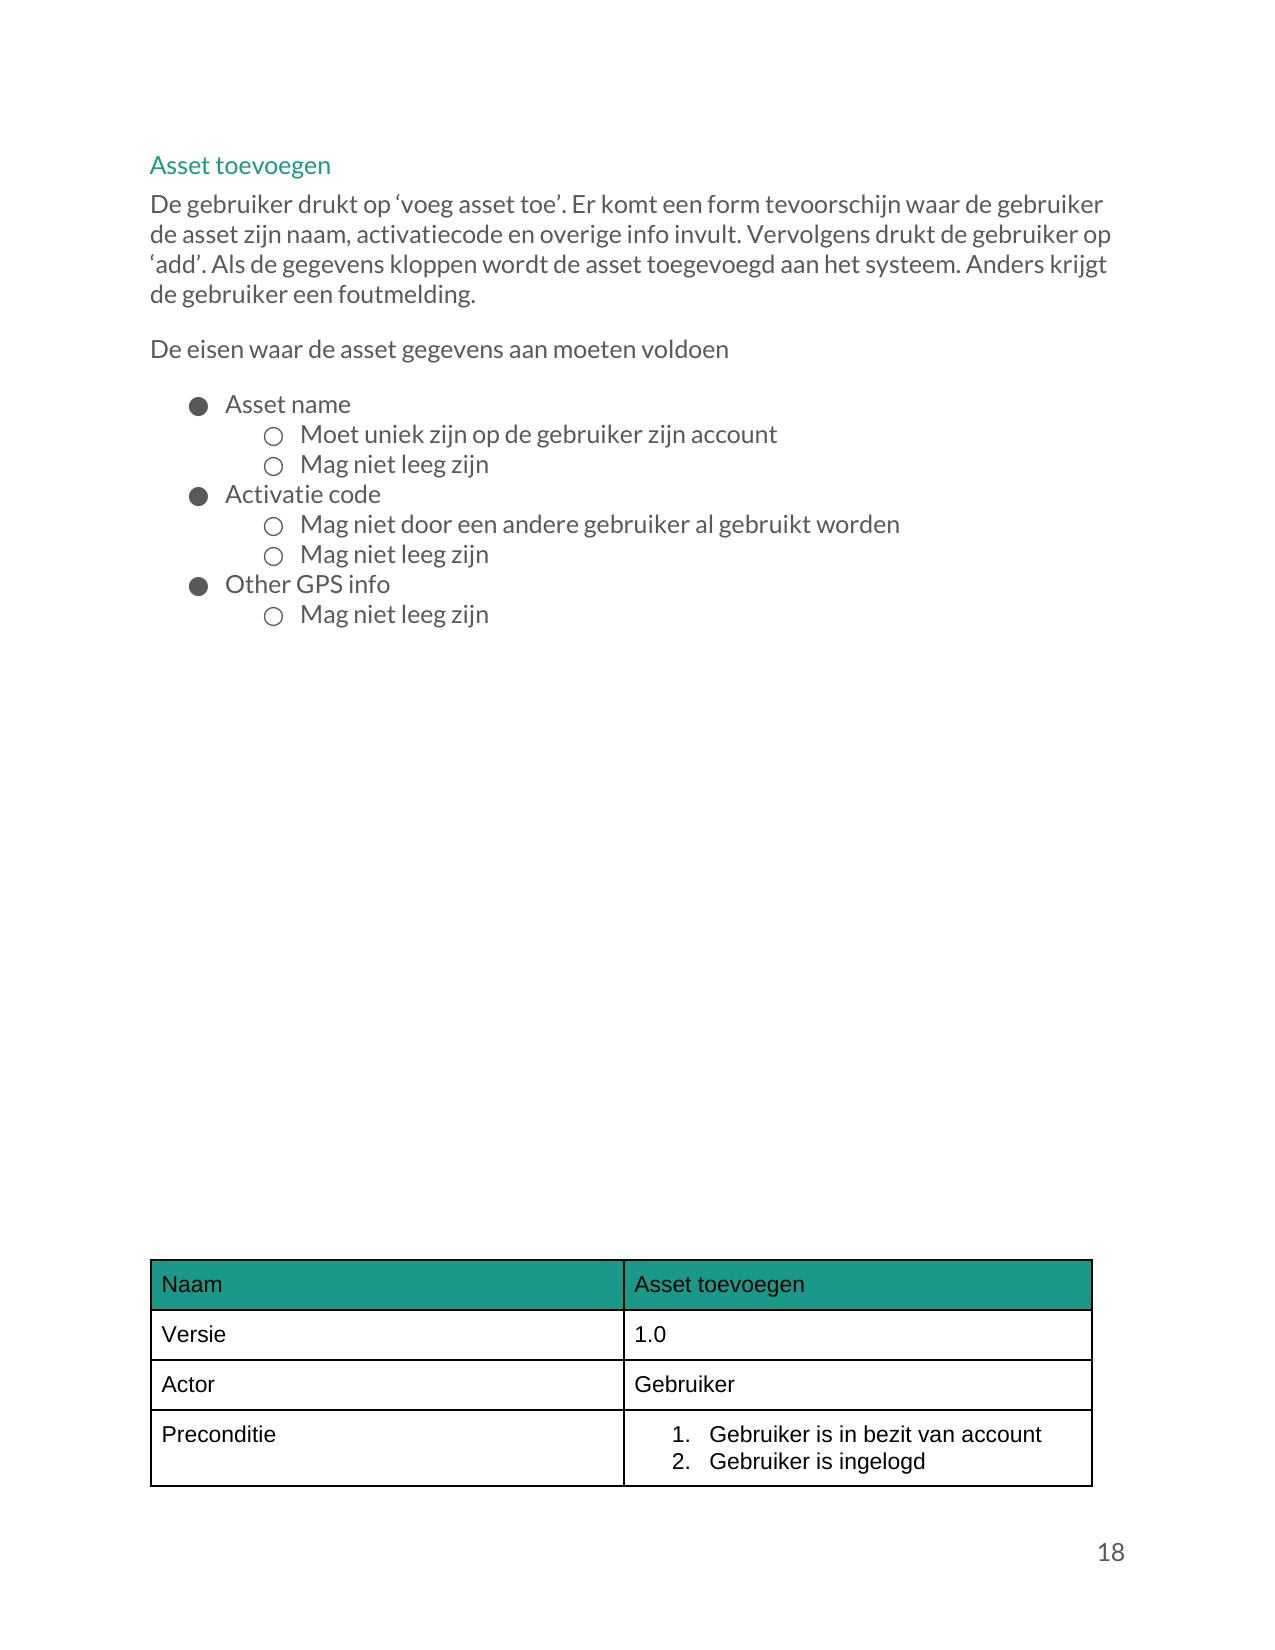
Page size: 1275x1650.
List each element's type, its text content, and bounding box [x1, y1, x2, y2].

list Mag niet door een andere gebruiker al gebruikt worden [262, 509, 1125, 539]
list Asset name [187, 389, 1125, 419]
table_cell Actor [152, 1361, 623, 1409]
list Mag niet leeg zijn [262, 599, 1125, 629]
table_header Naam [152, 1261, 623, 1309]
table_cell 1.0 [625, 1311, 1091, 1359]
table_cell Versie [152, 1311, 623, 1359]
list Other GPS info [187, 569, 1125, 599]
list Mag niet leeg zijn [262, 449, 1125, 479]
text De gebruiker drukt op ‘voeg asset toe’. Er komt een form tevoorschijn waar de gebruiker de asset zijn naam, activatiecode en overige info invult. Vervolgens drukt de gebruiker op ‘add’. Als de gegevens kloppen wordt de asset toegevoegd aan het systeem. Anders krijgt de gebruiker een foutmelding. [150, 189, 1125, 309]
list Mag niet leeg zijn [262, 539, 1125, 569]
table_cell Preconditie [152, 1411, 623, 1484]
list Activatie code [187, 479, 1125, 509]
text De eisen waar de asset gegevens aan moeten voldoen [150, 334, 1125, 364]
table_header Asset toevoegen [625, 1261, 1091, 1309]
table_cell Gebruiker [625, 1361, 1091, 1409]
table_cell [625, 1411, 1091, 1484]
list Moet uniek zijn op de gebruiker zijn account [262, 419, 1125, 449]
subtitle Asset toevoegen [149, 150, 1125, 180]
